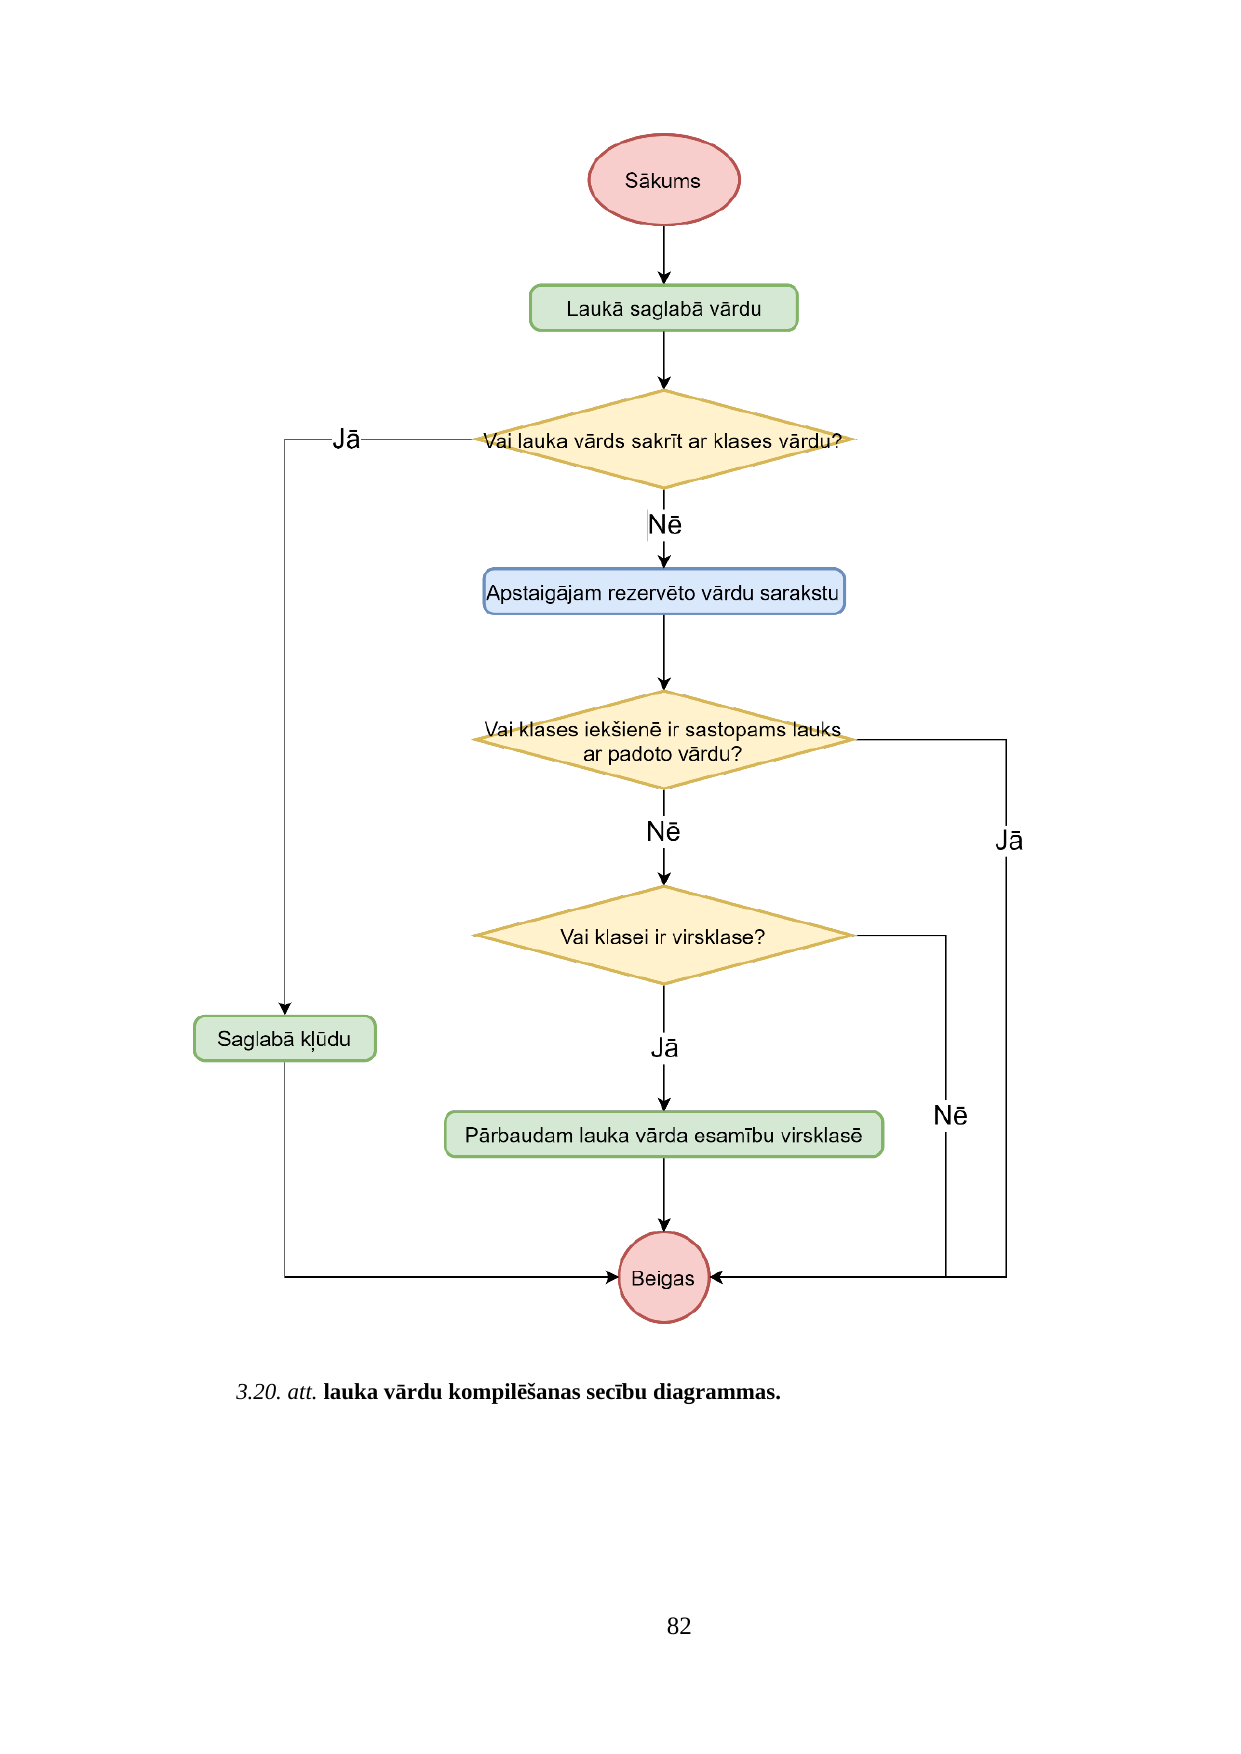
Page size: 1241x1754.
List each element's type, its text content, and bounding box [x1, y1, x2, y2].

picture [177, 118, 1038, 1339]
text 3.20. att. lauka vārdu kompilēšanas secību diagrammas. [177, 1378, 1122, 1404]
